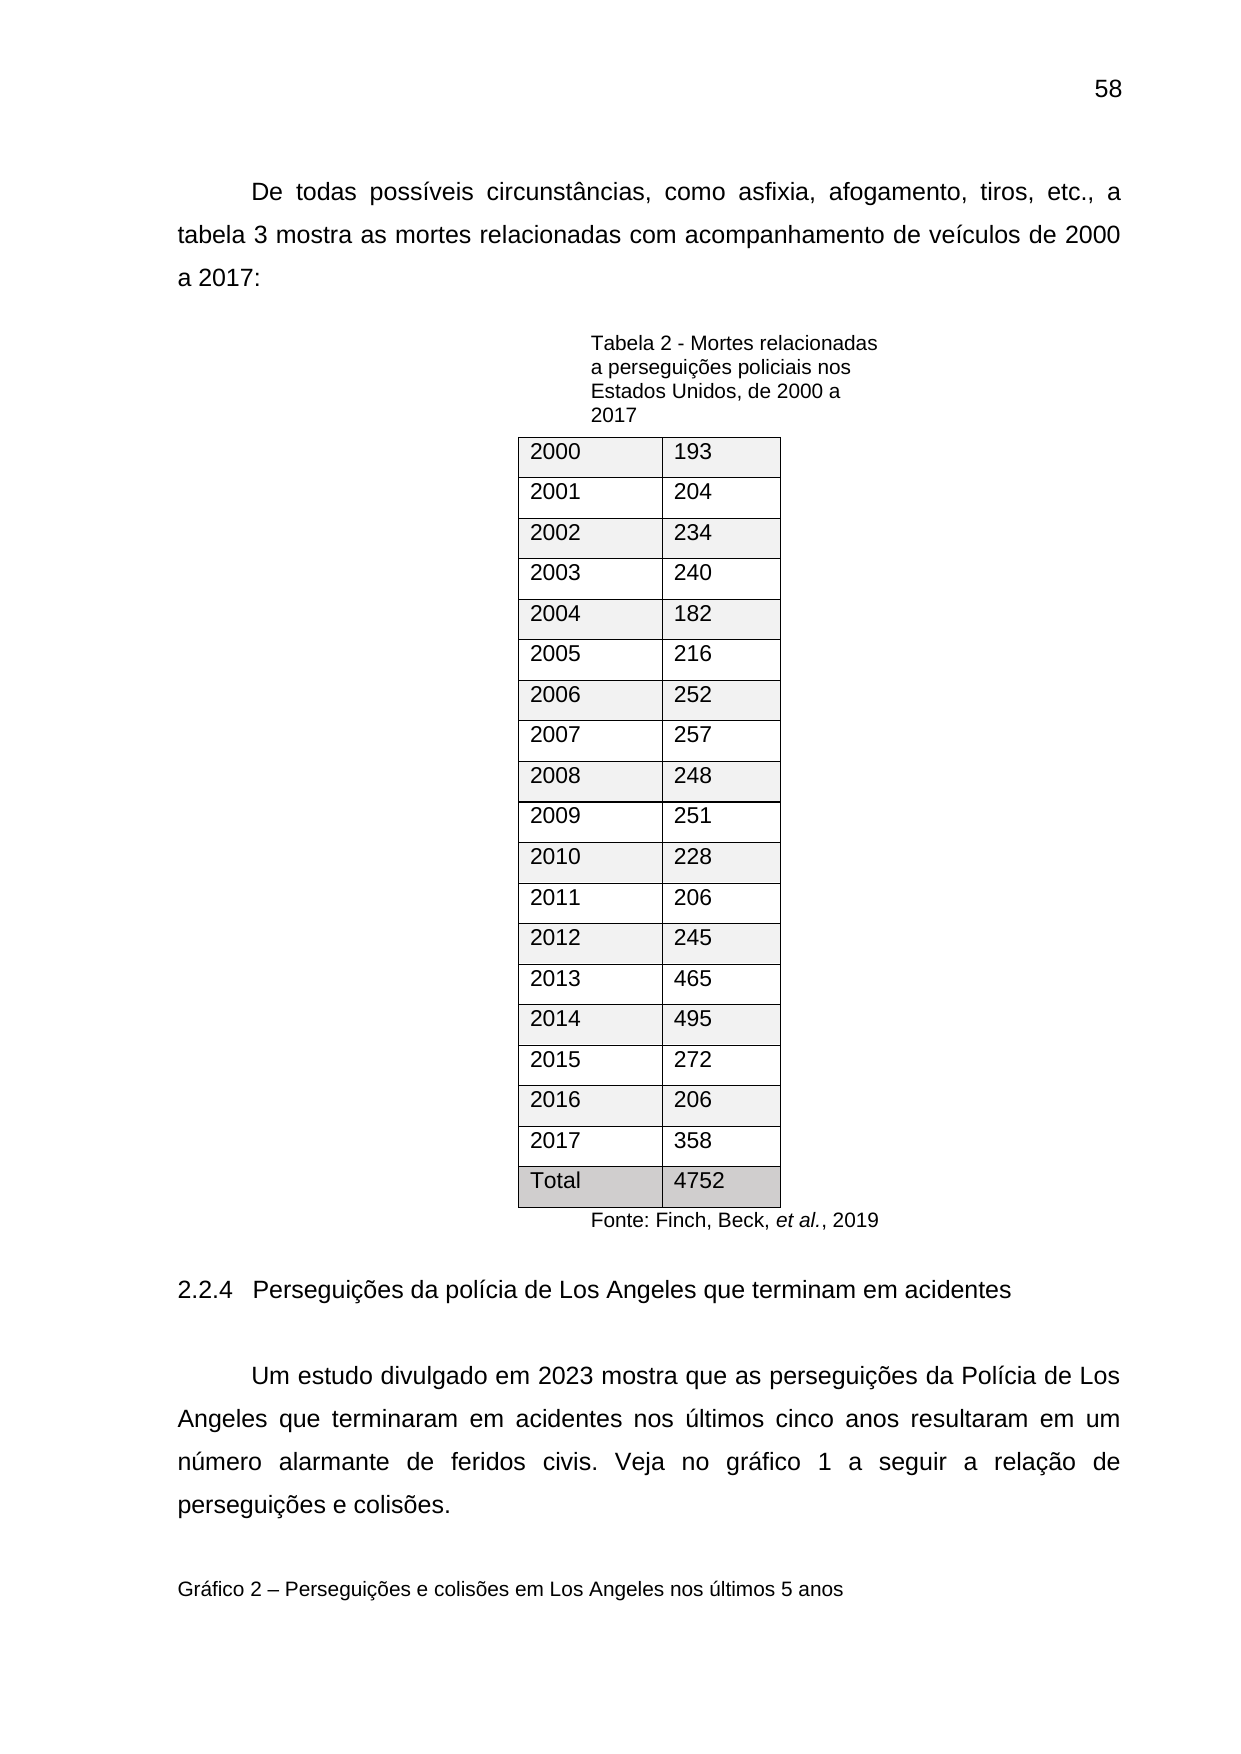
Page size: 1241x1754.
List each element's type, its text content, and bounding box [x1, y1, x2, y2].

table_cell 252 [663, 681, 780, 720]
table_cell 2002 [519, 519, 662, 558]
table_cell 251 [663, 803, 780, 842]
text De todas possíveis circunstâncias, como asfixia, afogamento, tiros, etc., a tabela 3 mostra as mortes relacionadas com acompanhamento de veículos de 2000 a 2017: [177, 177, 1122, 292]
table_cell Total [519, 1167, 662, 1207]
table_cell 216 [663, 640, 780, 680]
table_cell 2003 [519, 559, 662, 599]
table_cell 245 [663, 924, 780, 963]
table_cell 206 [663, 1086, 780, 1126]
table_cell 2014 [519, 1005, 662, 1044]
table_cell 2001 [519, 478, 662, 518]
table_cell 204 [663, 478, 780, 518]
table_cell 206 [663, 884, 780, 923]
table_cell 2005 [519, 640, 662, 680]
table_cell 2013 [519, 965, 662, 1004]
table_cell 240 [663, 559, 780, 599]
table_cell 2011 [519, 884, 662, 923]
table_cell 2012 [519, 924, 662, 963]
table_header 193 [663, 438, 780, 477]
table_cell 234 [663, 519, 780, 558]
table_cell 495 [663, 1005, 780, 1044]
table_cell 2017 [519, 1127, 662, 1166]
table_cell 248 [663, 762, 780, 801]
text a perseguições policiais nos [517, 354, 1122, 378]
table_cell 257 [663, 721, 780, 761]
table_cell 2006 [519, 681, 662, 720]
text Estados Unidos, de 2000 a [517, 378, 1122, 402]
text Fonte: Finch, Beck, et al., 2019 [517, 1208, 1122, 1232]
table_cell 2010 [519, 843, 662, 882]
table_cell 2007 [519, 721, 662, 761]
table_cell 4752 [663, 1167, 780, 1207]
table_cell 2016 [519, 1086, 662, 1126]
table_cell 2015 [519, 1046, 662, 1085]
table_cell 465 [663, 965, 780, 1004]
subtitle Perseguições da polícia de Los Angeles que terminam em acidentes [177, 1275, 1122, 1303]
table_cell 2009 [519, 803, 662, 842]
table_cell 228 [663, 843, 780, 882]
text 2017 [517, 402, 1122, 426]
table_cell 358 [663, 1127, 780, 1166]
table_cell 272 [663, 1046, 780, 1085]
table_cell 2004 [519, 600, 662, 639]
text Um estudo divulgado em 2023 mostra que as perseguições da Polícia de Los Angeles que terminaram em acidentes nos últimos cinco anos resultaram em um número alarmante de feridos civis. Veja no gráfico 1 a seguir a relação de perseguições e colisões. [177, 1361, 1122, 1519]
table_cell 182 [663, 600, 780, 639]
table_header 2000 [519, 438, 662, 477]
table_cell 2008 [519, 762, 662, 801]
